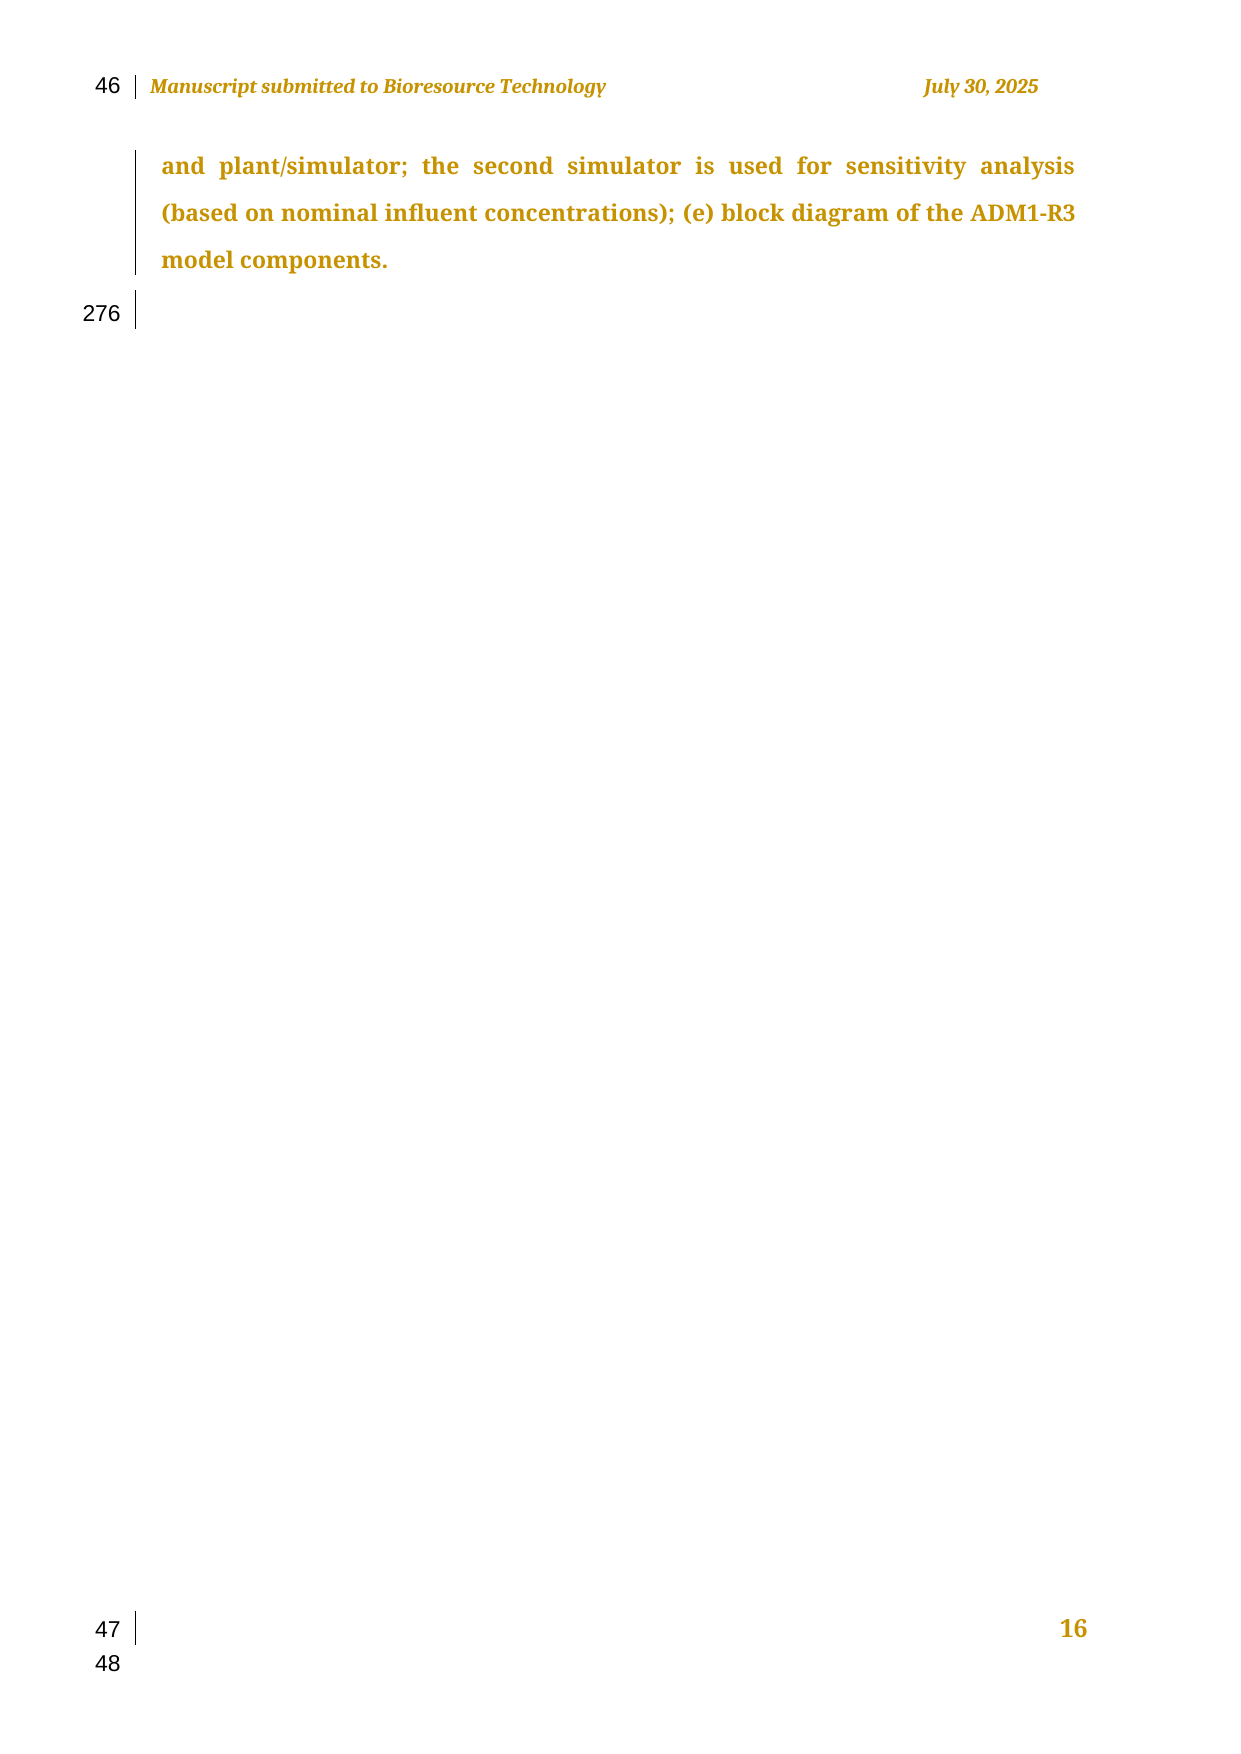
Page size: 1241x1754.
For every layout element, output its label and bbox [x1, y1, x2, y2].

table_cell [150, 150, 1091, 290]
